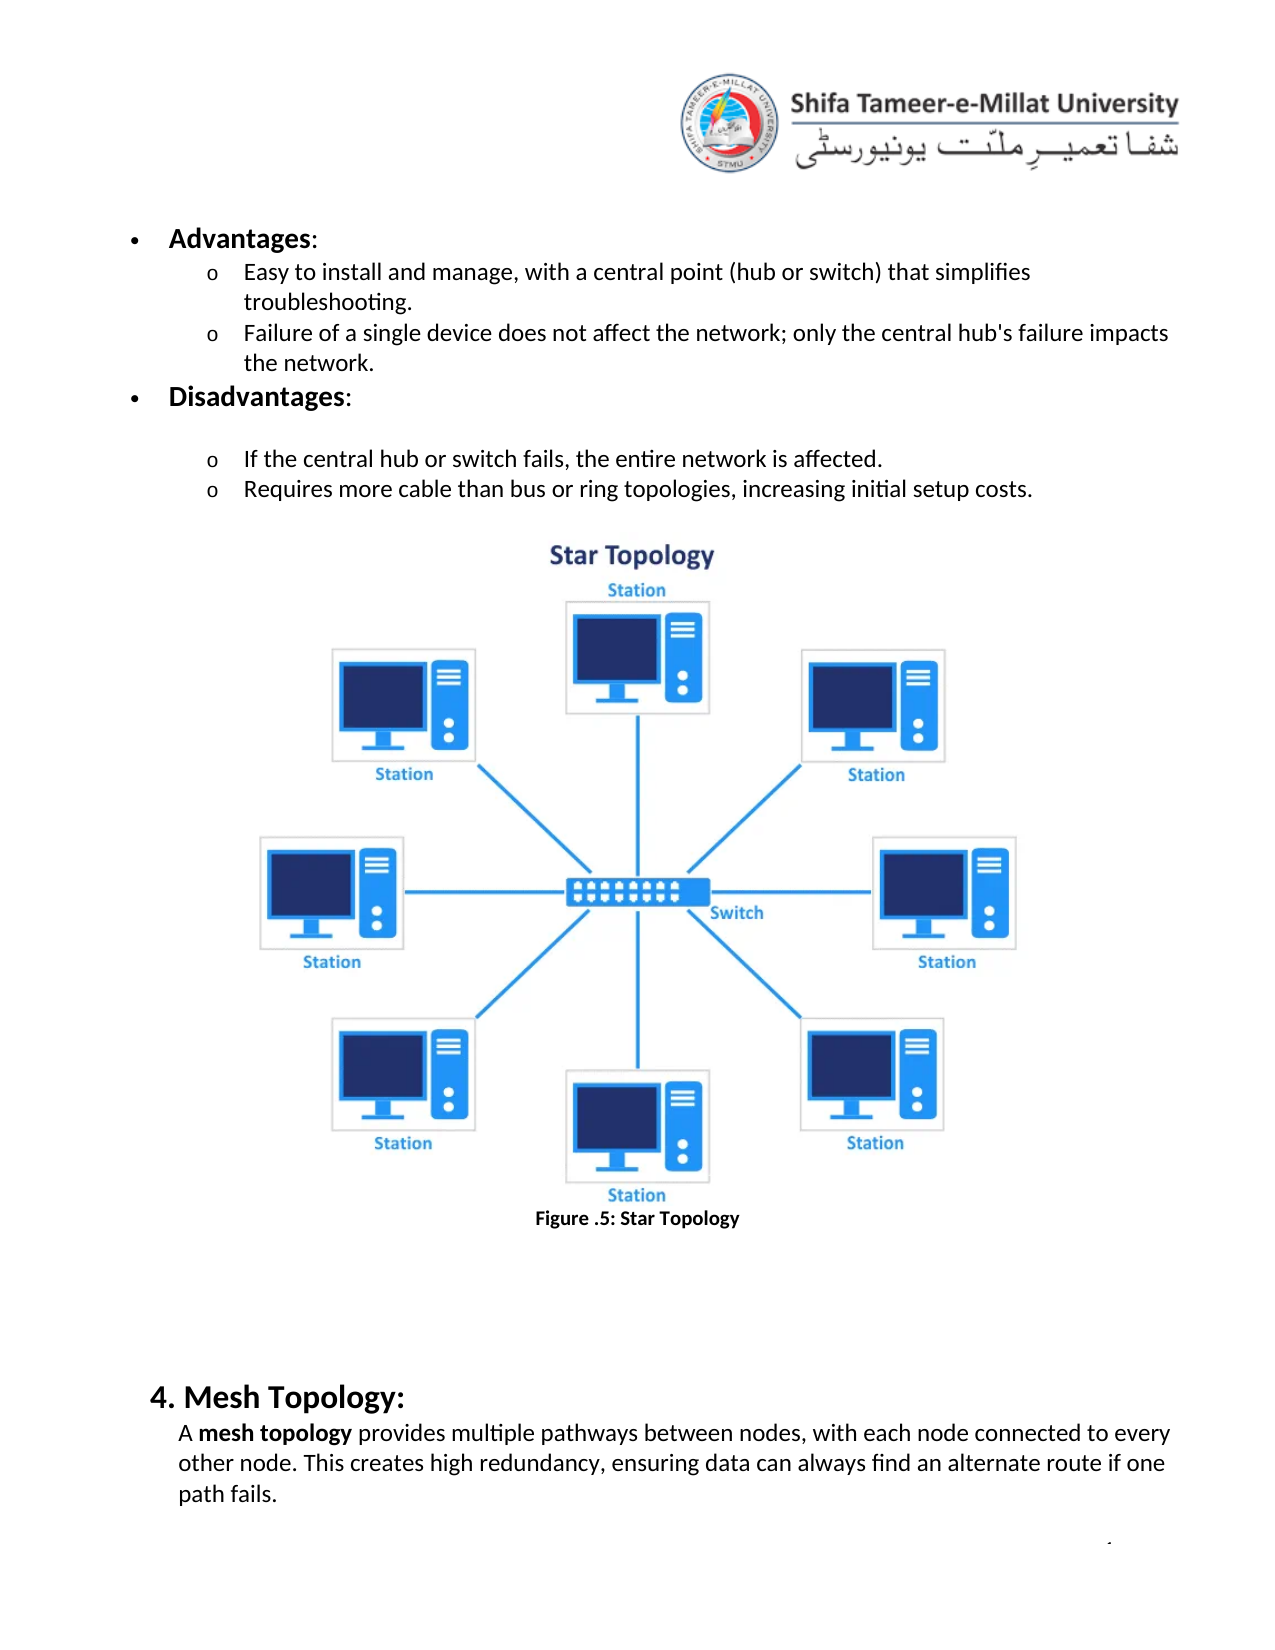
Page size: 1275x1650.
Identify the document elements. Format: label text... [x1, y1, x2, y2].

list Easy to install and manage, with a central point (hub or switch) that simplifies troubleshooting. [206, 256, 1181, 317]
text Figure .5: Star Topology [94, 1206, 1181, 1231]
list If the central hub or switch fails, the entire network is affected. [206, 443, 1181, 473]
list Advantages: [131, 220, 1181, 256]
list Mesh Topology: A mesh topology provides multiple pathways between nodes, with each node connected to every other node. This creates high redundancy, ensuring data can always find an alternate route if one path fails. [150, 1376, 1181, 1508]
picture [246, 532, 1029, 1206]
list Disadvantages: [131, 378, 1181, 413]
list Requires more cable than bus or ring topologies, increasing initial setup costs. [206, 473, 1181, 504]
picture [678, 28, 1182, 221]
list Failure of a single device does not affect the network; only the central hub's failure impacts the network. [206, 317, 1181, 378]
